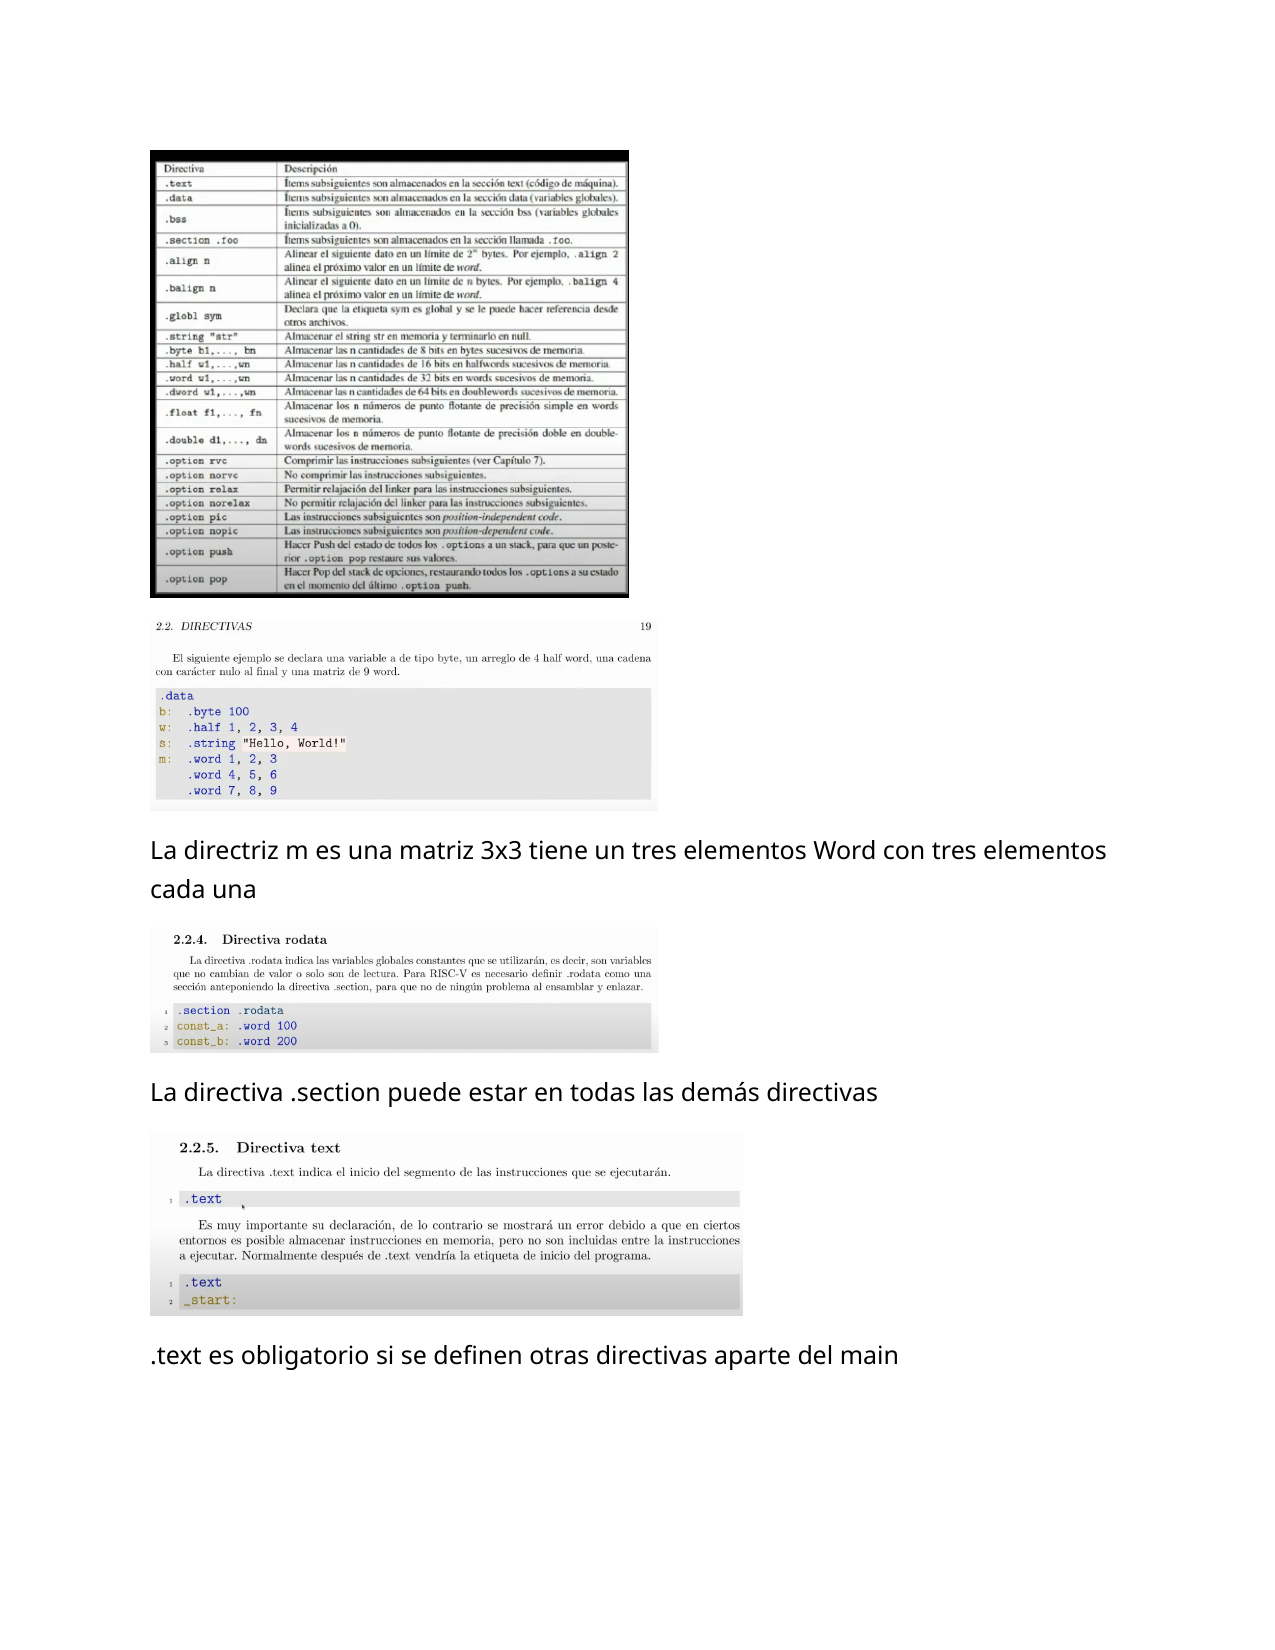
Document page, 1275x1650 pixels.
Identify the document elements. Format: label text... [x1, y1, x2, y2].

picture [150, 927, 659, 1053]
text .text es obligatorio si se definen otras directivas aparte del main [150, 1338, 1125, 1372]
text La directriz m es una matriz 3x3 tiene un tres elementos Word con tres elementos cada una [150, 833, 1125, 906]
picture [150, 619, 658, 811]
picture [150, 1130, 743, 1316]
text La directiva .section puede estar en todas las demás directivas [150, 1074, 1125, 1108]
picture [150, 150, 629, 598]
